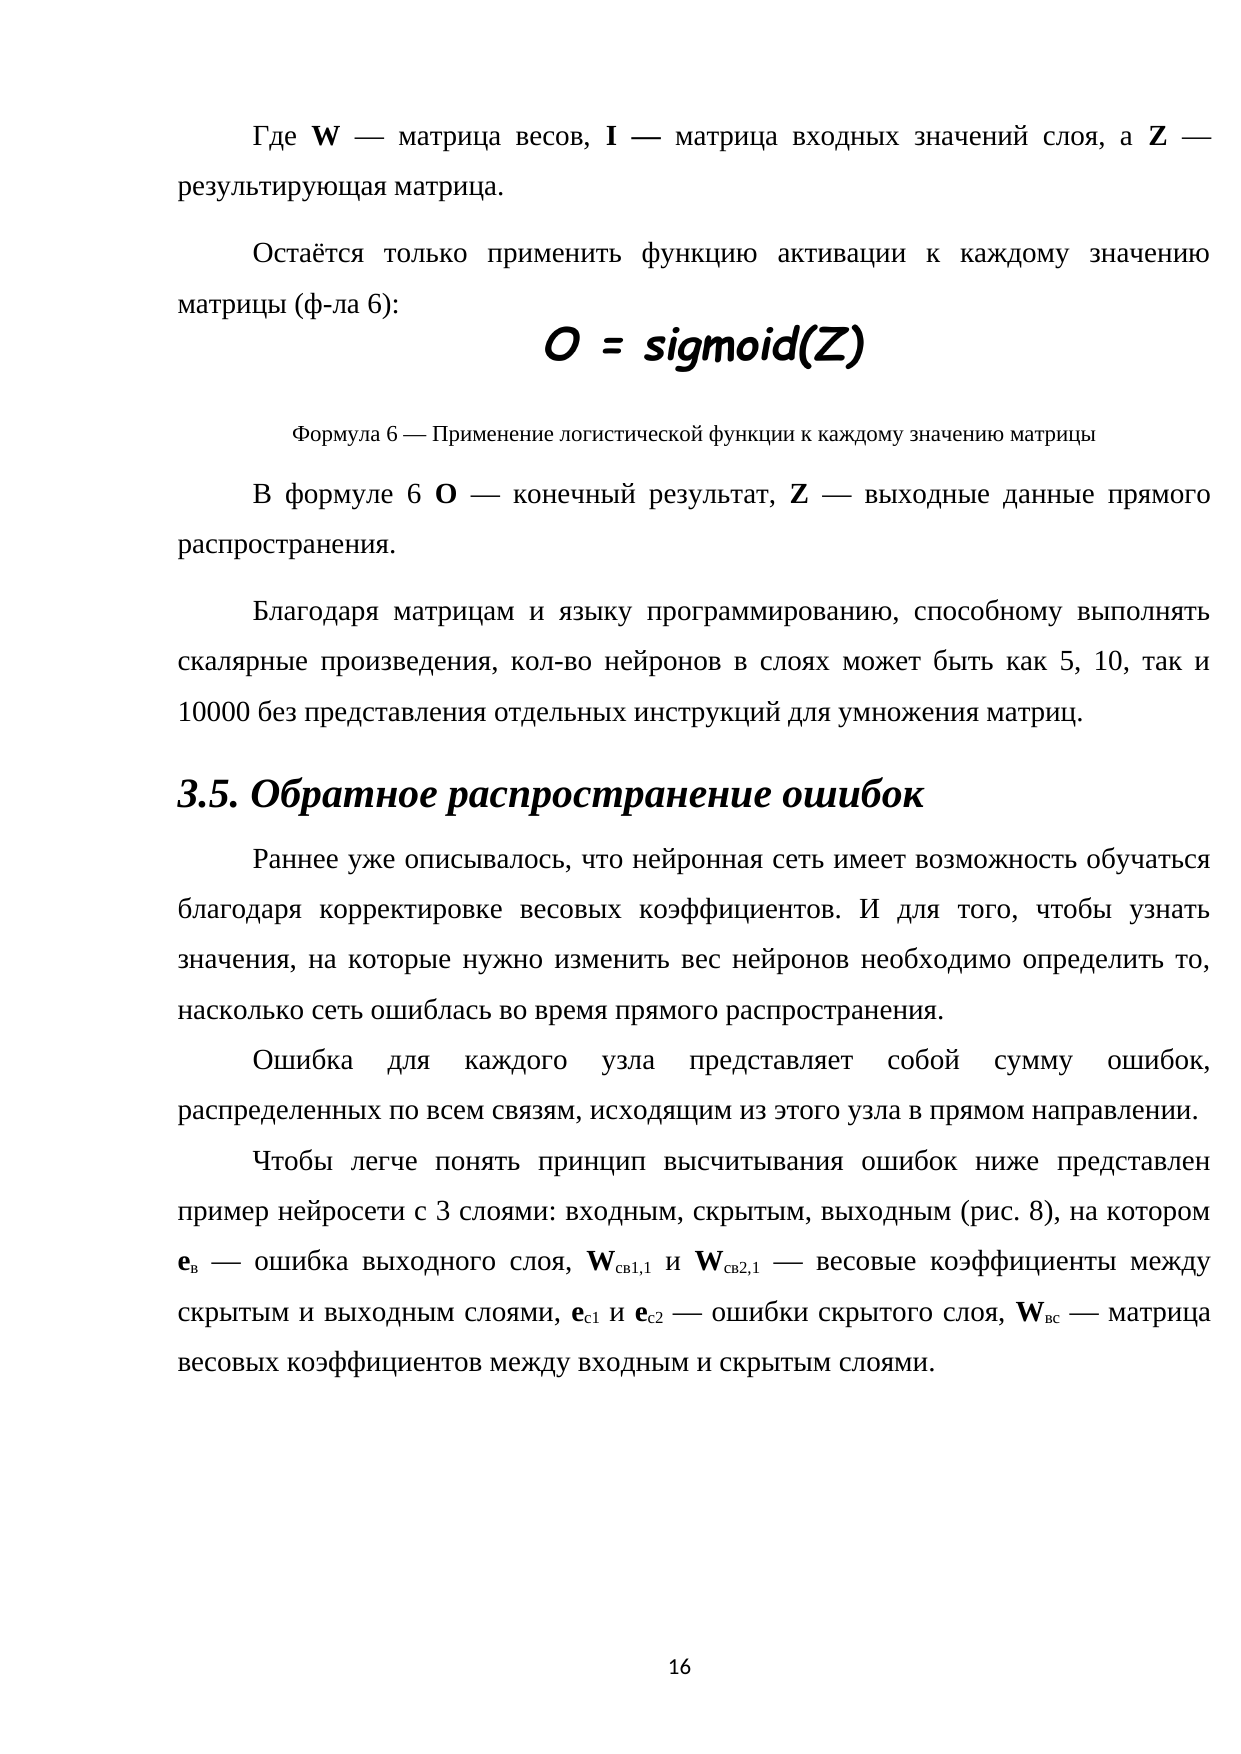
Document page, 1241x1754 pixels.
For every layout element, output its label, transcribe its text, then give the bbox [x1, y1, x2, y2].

text Где W — матрица весов, I — матрица входных значений слоя, а Z — результирующая матрица. [177, 118, 1211, 202]
text В формуле 6 O — конечный результат, Z — выходные данные прямого распространения. [177, 476, 1211, 559]
text Ошибка для каждого узла представляет собой сумму ошибок, распределенных по всем связям, исходящим из этого узла в прямом направлении. [177, 1042, 1211, 1126]
text Благодаря матрицам и языку программированию, способному выполнять скалярные произведения, кол-во нейронов в слоях может быть как 5, 10, так и 10000 без представления отдельных инструкций для умножения матриц. [177, 593, 1211, 727]
subtitle 3.5. Обратное распространение ошибок [177, 769, 1211, 817]
text Остаётся только применить функцию активации к каждому значению матрицы (ф-ла 6): [177, 235, 1211, 319]
text Чтобы легче понять принцип высчитывания ошибок ниже представлен пример нейросети с 3 слоями: входным, скрытым, выходным (рис. 8), на котором eв — ошибка выходного слоя, Wсв1,1 и Wсв2,1 — весовые коэффициенты между скрытым и выходным слоями, eс1 и eс2 — ошибки скрытого слоя, Wвс — матрица весовых коэффициентов между входным и скрытым слоями. [177, 1143, 1211, 1377]
text Раннее уже описывалось, что нейронная сеть имеет возможность обучаться благодаря корректировке весовых коэффициентов. И для того, чтобы узнать значения, на которые нужно изменить вес нейронов необходимо определить то, насколько сеть ошиблась во время прямого распространения. [177, 841, 1211, 1025]
picture [541, 320, 866, 373]
text Формула 6 — Применение логистической функции к каждому значению матрицы [177, 353, 1211, 446]
